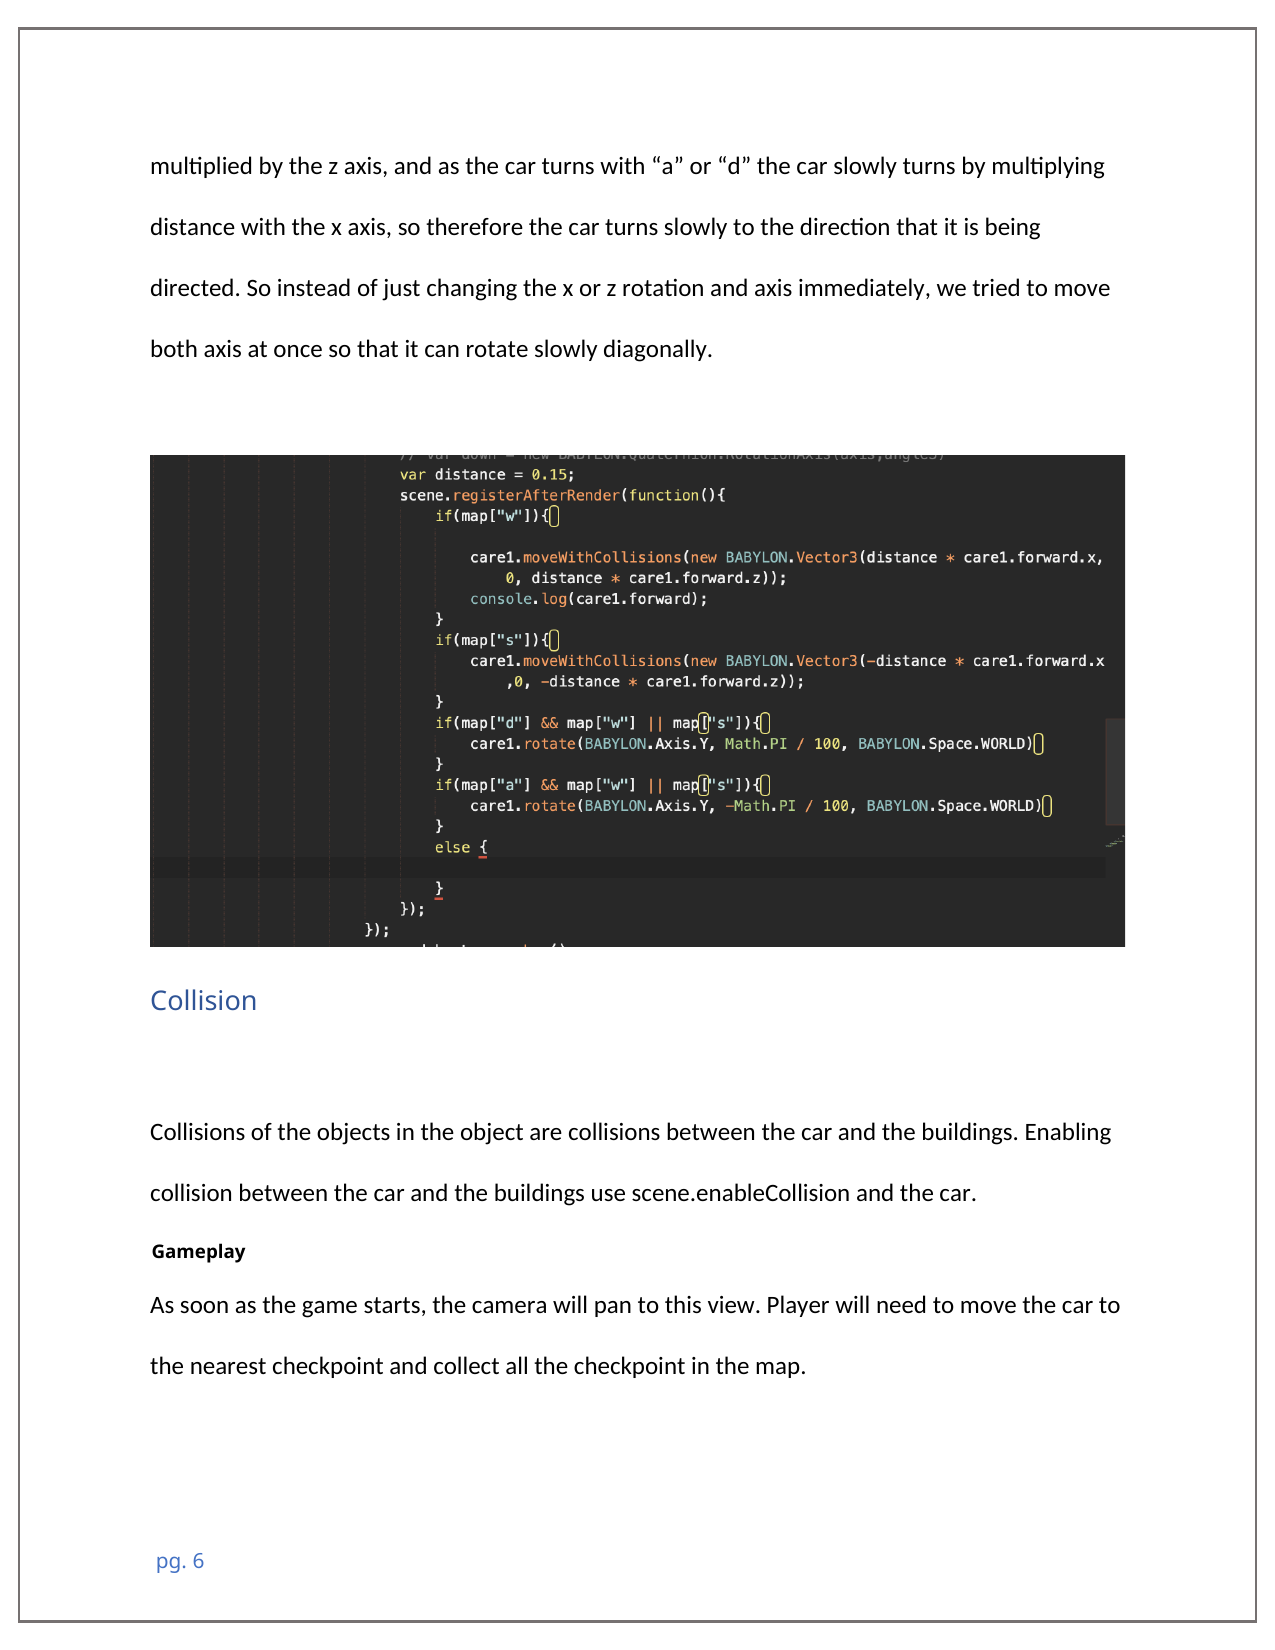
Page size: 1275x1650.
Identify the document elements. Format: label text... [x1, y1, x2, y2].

picture [150, 455, 1125, 947]
subtitle Collision [150, 982, 1125, 1018]
text Collisions of the objects in the object are collisions between the car and the buildings. Enabling collision between the car and the buildings use scene.enableCollision and the car. [150, 1116, 1125, 1208]
subtitle Gameplay [151, 1238, 1123, 1264]
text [150, 150, 1125, 364]
text As soon as the game starts, the camera will pan to this view. Player will need to move the car to the nearest checkpoint and collect all the checkpoint in the map. [150, 1289, 1125, 1381]
